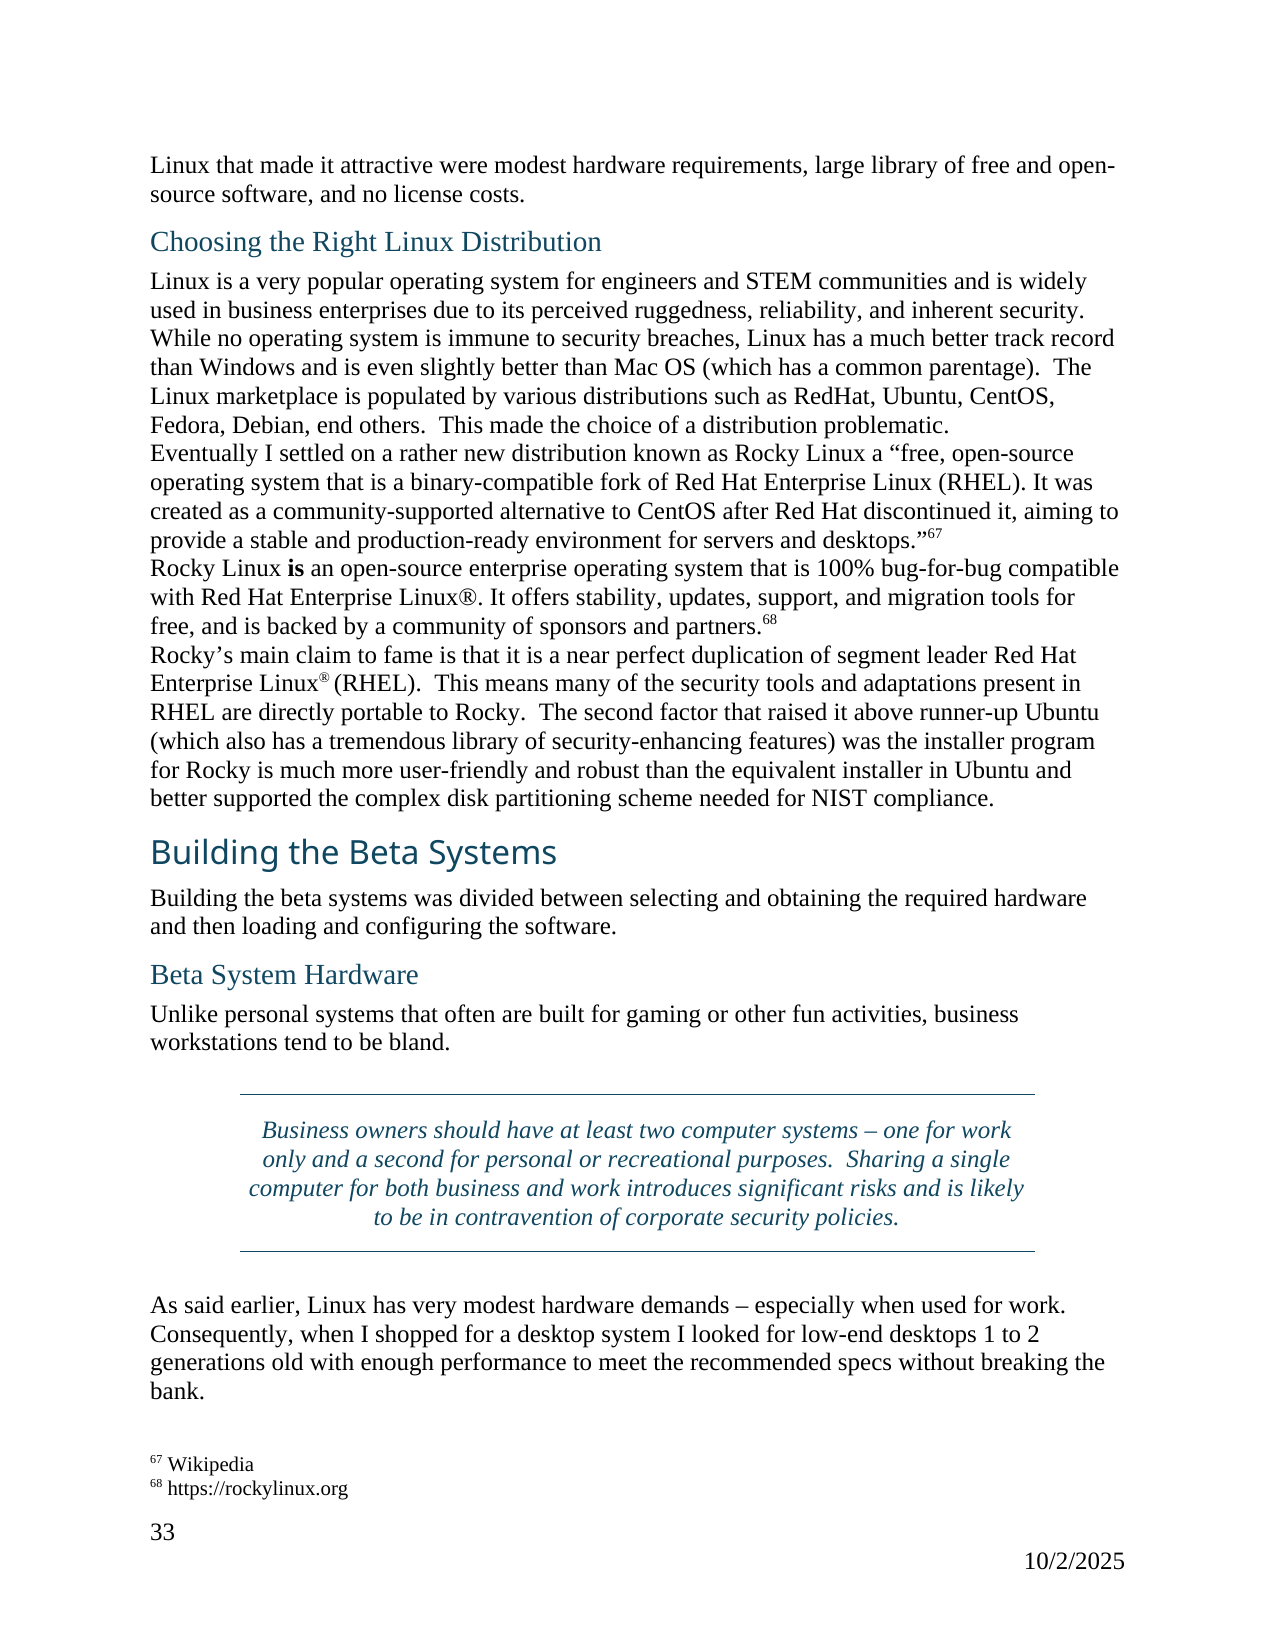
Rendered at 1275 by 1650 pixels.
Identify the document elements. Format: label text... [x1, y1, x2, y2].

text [150, 150, 1125, 207]
text Business owners should have at least two computer systems – one for work only and a second for personal or recreational purposes. Sharing a single computer for both business and work introduces significant risks and is likely to be in contravention of corporate security policies. [240, 1095, 1035, 1251]
text Eventually I settled on a rather new distribution known as Rocky Linux a “free, open-source operating system that is a binary-compatible fork of Red Hat Enterprise Linux (RHEL). It was created as a community-supported alternative to CentOS after Red Hat discontinued it, aiming to provide a stable and production-ready environment for servers and desktops.” Rocky Linux is an open-source enterprise operating system that is 100% bug-for-bug compatible with Red Hat Enterprise Linux®. It offers stability, updates, support, and migration tools for free, and is backed by a community of sponsors and partners. [150, 438, 1125, 640]
subtitle Building the Beta Systems [150, 829, 1125, 874]
text Rocky’s main claim to fame is that it is a near perfect duplication of segment leader Red Hat Enterprise Linux® (RHEL). This means many of the security tools and adaptations present in RHEL are directly portable to Rocky. The second factor that raised it above runner-up Ubuntu (which also has a tremendous library of security-enhancing features) was the installer program for Rocky is much more user-friendly and robust than the equivalent installer in Ubuntu and better supported the complex disk partitioning scheme needed for NIST compliance. [150, 640, 1125, 812]
text Building the beta systems was divided between selecting and obtaining the required hardware and then loading and configuring the software. [150, 883, 1125, 940]
text Linux is a very popular operating system for engineers and STEM communities and is widely used in business enterprises due to its perceived ruggedness, reliability, and inherent security. While no operating system is immune to security breaches, Linux has a much better track record than Windows and is even slightly better than Mac OS (which has a common parentage). The Linux marketplace is populated by various distributions such as RedHat, Ubuntu, CentOS, Fedora, Debian, end others. This made the choice of a distribution problematic. [150, 266, 1125, 438]
text Unlike personal systems that often are built for gaming or other fun activities, business workstations tend to be bland. [150, 999, 1125, 1056]
text As said earlier, Linux has very modest hardware demands – especially when used for work. Consequently, when I shopped for a desktop system I looked for low-end desktops 1 to 2 generations old with enough performance to meet the recommended specs without breaking the bank. [150, 1290, 1125, 1405]
subtitle Choosing the Right Linux Distribution [150, 224, 1125, 258]
subtitle Beta System Hardware [150, 957, 1125, 990]
